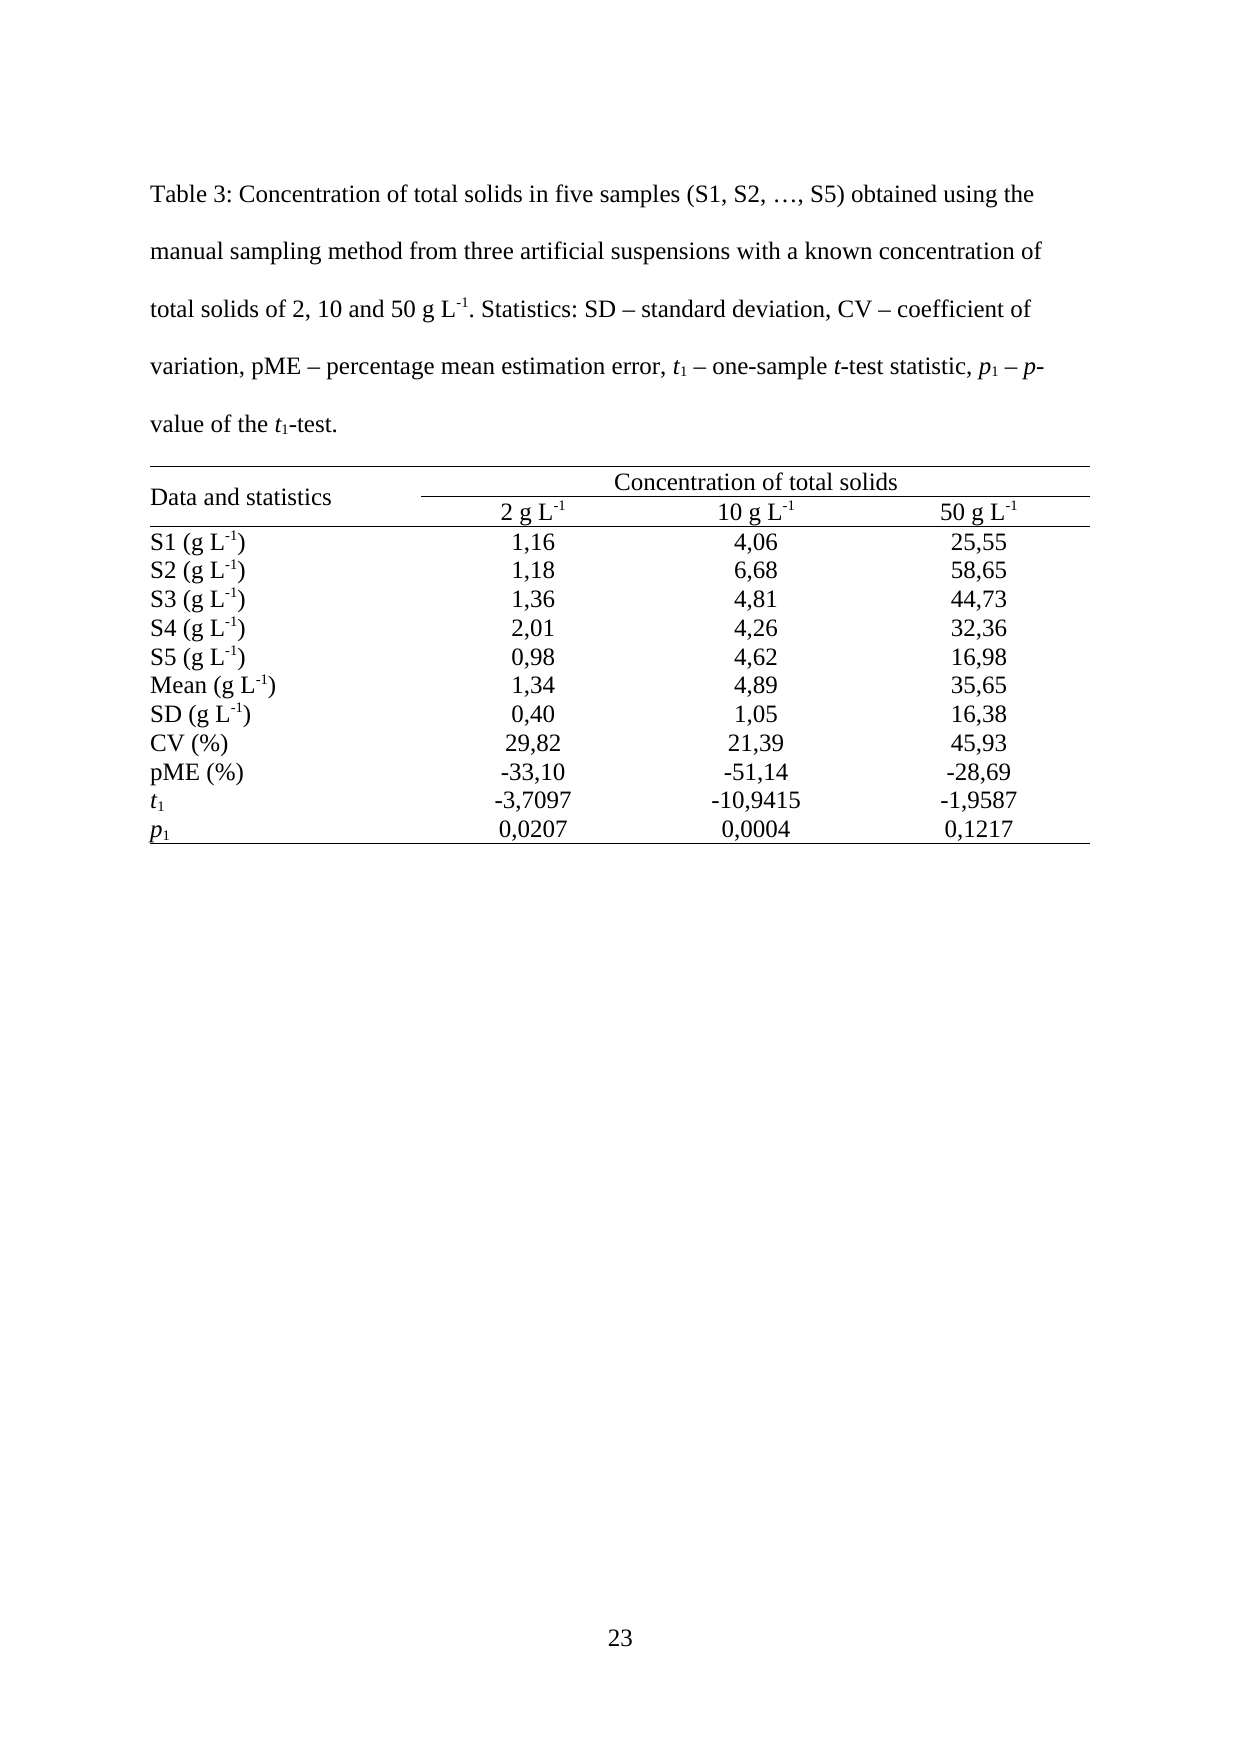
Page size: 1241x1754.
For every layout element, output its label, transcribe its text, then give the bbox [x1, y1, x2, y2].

table_cell Mean (g L-1) [150, 671, 421, 699]
table_cell 25,55 [867, 527, 1090, 556]
table_cell S3 (g L-1) [150, 584, 421, 613]
table_cell 1,34 [421, 671, 644, 699]
table_cell 45,93 [867, 728, 1090, 757]
table_cell S4 (g L-1) [150, 613, 421, 642]
table_cell -10,9415 [644, 786, 867, 814]
table_cell S2 (g L-1) [150, 556, 421, 584]
table_cell 35,65 [867, 671, 1090, 699]
table_cell 0,1217 [867, 814, 1090, 843]
table_cell 1,18 [421, 556, 644, 584]
table_cell -1,9587 [867, 786, 1090, 814]
table_cell 0,98 [421, 642, 644, 671]
table_cell Data and statistics [150, 467, 421, 526]
table_cell 4,81 [644, 584, 867, 613]
table_cell 44,73 [867, 584, 1090, 613]
table_cell 1,36 [421, 584, 644, 613]
table_header Table 3: Concentration of total solids in five samples (S1, S2, …, S5) obtained using the manual sampling method from three artificial suspensions with a known concentration of total solids of 2, 10 and 50 g L-1. Statistics: SD – standard deviation, CV – coefficient of variation, pME – percentage mean estimation error, t1 – one-sample t-test statistic, p1 – p-value of the t1-test. [150, 179, 1090, 466]
table_cell 0,0004 [644, 814, 867, 843]
table_cell 2,01 [421, 613, 644, 642]
table_cell 4,26 [644, 613, 867, 642]
table_cell 21,39 [644, 728, 867, 757]
table_cell 4,62 [644, 642, 867, 671]
table_cell 1,16 [421, 527, 644, 556]
table_cell p1 [150, 814, 421, 843]
table_cell -3,7097 [421, 786, 644, 814]
table_cell S5 (g L-1) [150, 642, 421, 671]
table_cell 16,98 [867, 642, 1090, 671]
table_cell -33,10 [421, 757, 644, 786]
table_cell 0,40 [421, 699, 644, 728]
table_cell Concentration of total solids [421, 467, 1090, 496]
table_cell 1,05 [644, 699, 867, 728]
table_cell 6,68 [644, 556, 867, 584]
table_cell CV (%) [150, 728, 421, 757]
table_cell S1 (g L-1) [150, 527, 421, 556]
table_cell 58,65 [867, 556, 1090, 584]
table_cell pME (%) [150, 757, 421, 786]
table_cell 32,36 [867, 613, 1090, 642]
table_cell 4,06 [644, 527, 867, 556]
table_cell -28,69 [867, 757, 1090, 786]
table_cell 4,89 [644, 671, 867, 699]
table_cell 2 g L-1 [421, 497, 644, 526]
table_cell 0,0207 [421, 814, 644, 843]
table_cell 10 g L-1 [644, 497, 867, 526]
table_cell 50 g L-1 [867, 497, 1090, 526]
table_cell t1 [150, 786, 421, 814]
table_cell SD (g L-1) [150, 699, 421, 728]
table_cell 29,82 [421, 728, 644, 757]
table_cell -51,14 [644, 757, 867, 786]
table_cell 16,38 [867, 699, 1090, 728]
